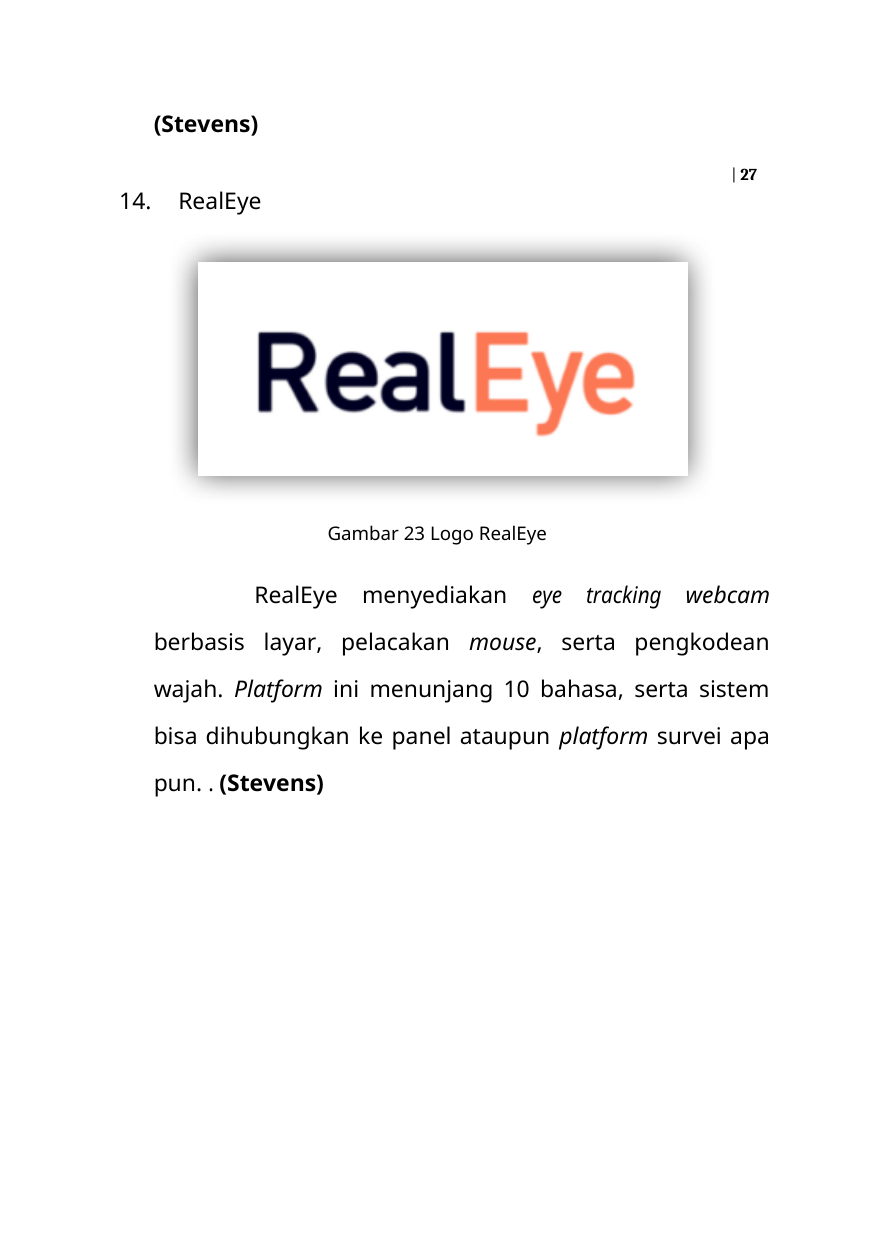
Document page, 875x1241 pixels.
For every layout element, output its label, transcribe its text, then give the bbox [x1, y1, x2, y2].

text | 27 [104, 166, 757, 185]
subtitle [118, 108, 770, 139]
subtitle RealEye menyediakan eye tracking webcam berbasis layar, pelacakan mouse, serta pengkodean wajah. Platform ini menunjang 10 bahasa, serta sistem bisa dihubungkan ke panel ataupun platform survei apa pun. . [118, 579, 770, 798]
subtitle RealEye [119, 185, 770, 216]
picture [198, 262, 688, 476]
text Gambar 23 Logo RealEye [104, 520, 770, 546]
